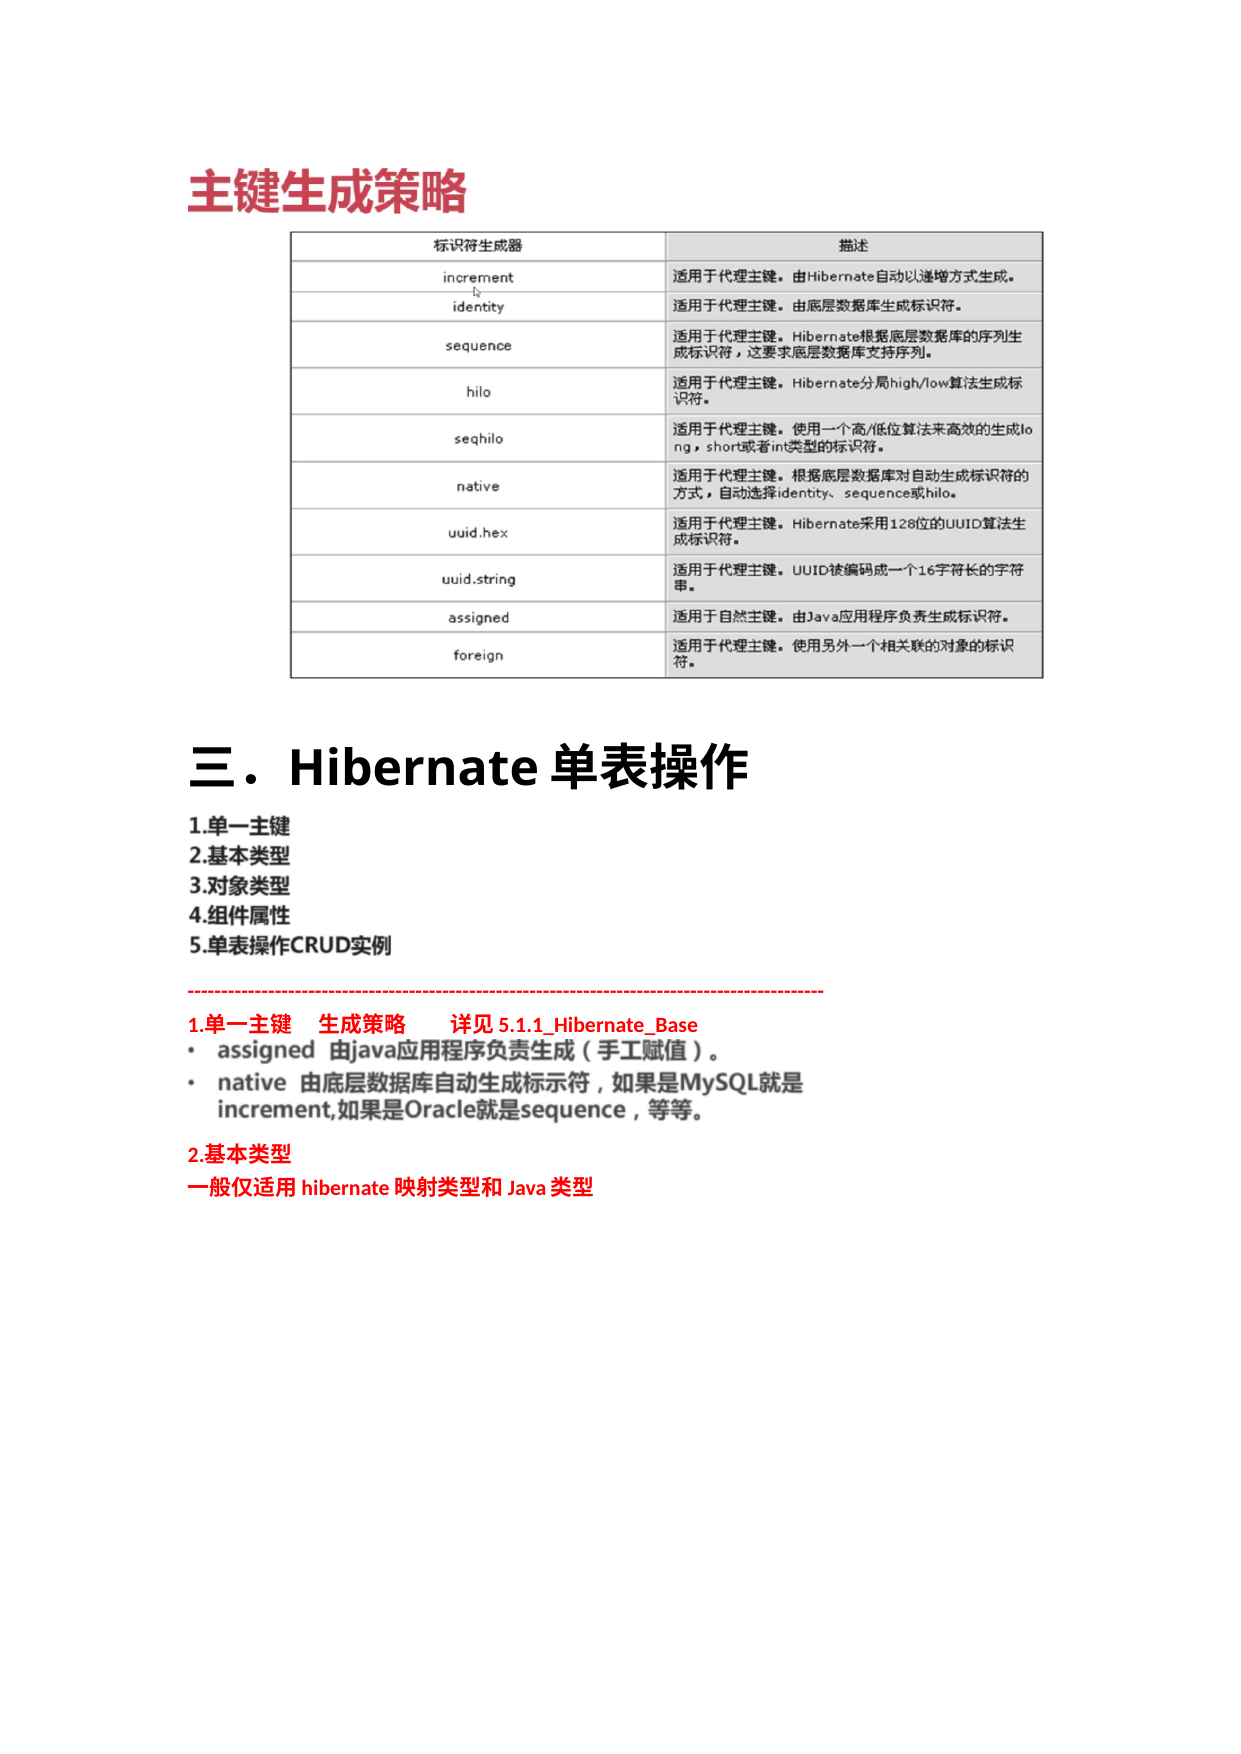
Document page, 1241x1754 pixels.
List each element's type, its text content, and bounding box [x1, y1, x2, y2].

picture [187, 1039, 804, 1126]
text ----------------------------------------------------------------------------------------------- [187, 974, 1053, 1007]
text 三．Hibernate单表操作 [187, 714, 1053, 812]
picture [187, 812, 392, 958]
list 基本类型 [187, 1137, 1053, 1169]
picture [187, 162, 1052, 686]
text 1.单一主键 生成策略 详见5.1.1_Hibernate_Base [187, 1007, 1053, 1039]
list 一般仅适用hibernate映射类型和Java类型 [187, 1169, 1053, 1202]
